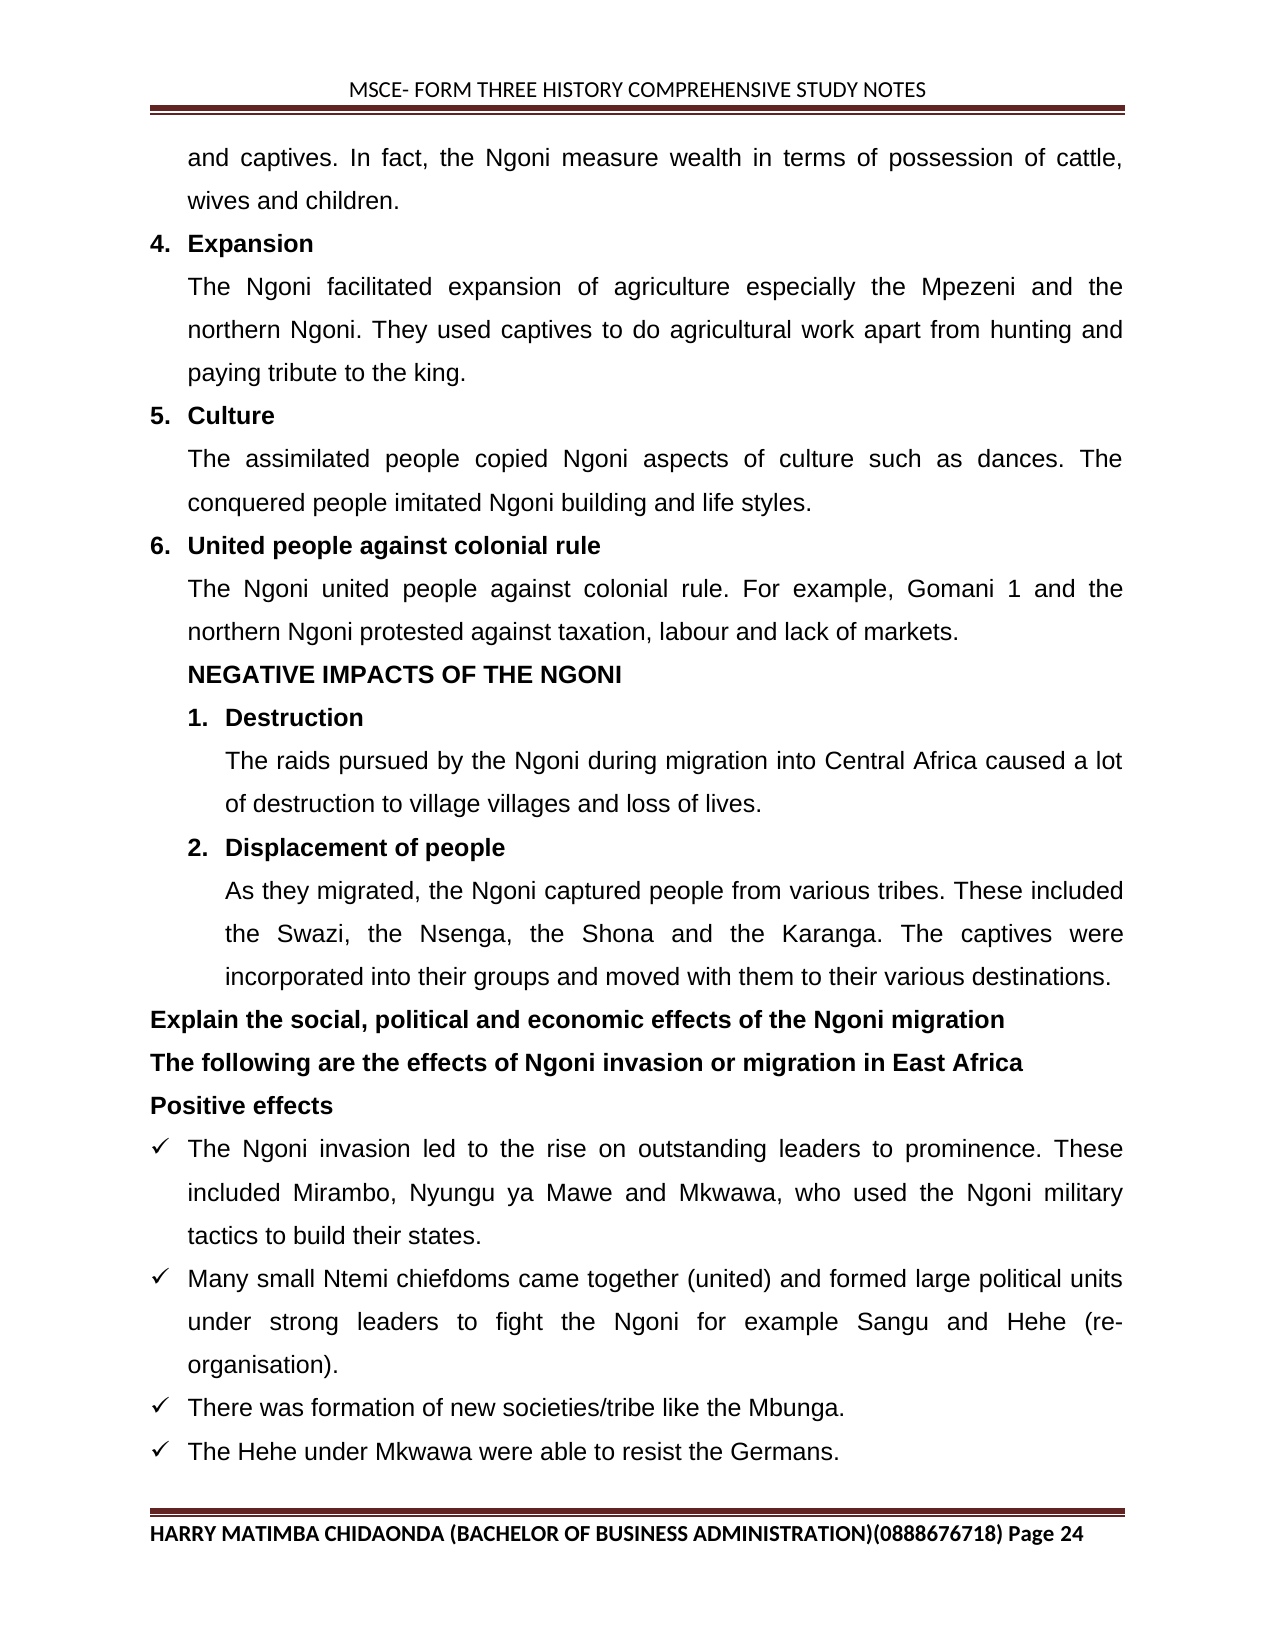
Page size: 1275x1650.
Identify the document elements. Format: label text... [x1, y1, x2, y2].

list The raids pursued by the Ngoni during migration into Central Africa caused a lot of destruction to village villages and loss of lives. [225, 746, 1125, 818]
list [187, 142, 1125, 214]
list There was formation of new societies/tribe like the Mbunga. [150, 1393, 1125, 1422]
list The Ngoni invasion led to the rise on outstanding leaders to prominence. These included Mirambo, Nyungu ya Mawe and Mkwawa, who used the Ngoni military tactics to build their states. [150, 1134, 1125, 1249]
list Many small Ntemi chiefdoms came together (united) and formed large political units under strong leaders to fight the Ngoni for example Sangu and Hehe (re-organisation). [150, 1264, 1125, 1379]
list Expansion [150, 229, 1125, 257]
list NEGATIVE IMPACTS OF THE NGONI [187, 660, 1125, 689]
list As they migrated, the Ngoni captured people from various tribes. These included the Swazi, the Nsenga, the Shona and the Karanga. The captives were incorporated into their groups and moved with them to their various destinations. [225, 876, 1125, 991]
list The Ngoni united people against colonial rule. For example, Gomani 1 and the northern Ngoni protested against taxation, labour and lack of markets. [187, 574, 1125, 646]
list The Ngoni facilitated expansion of agriculture especially the Mpezeni and the northern Ngoni. They used captives to do agricultural work apart from hunting and paying tribute to the king. [187, 272, 1125, 387]
text Explain the social, political and economic effects of the Ngoni migration [150, 1005, 1125, 1034]
text The following are the effects of Ngoni invasion or migration in East Africa [150, 1048, 1125, 1077]
list The Hehe under Mkwawa were able to resist the Germans. [150, 1437, 1125, 1465]
list United people against colonial rule [150, 531, 1125, 559]
list Culture [150, 401, 1125, 430]
text Positive effects [150, 1091, 1125, 1120]
list Destruction [187, 703, 1125, 732]
list The assimilated people copied Ngoni aspects of culture such as dances. The conquered people imitated Ngoni building and life styles. [187, 444, 1125, 516]
list Displacement of people [187, 832, 1125, 861]
